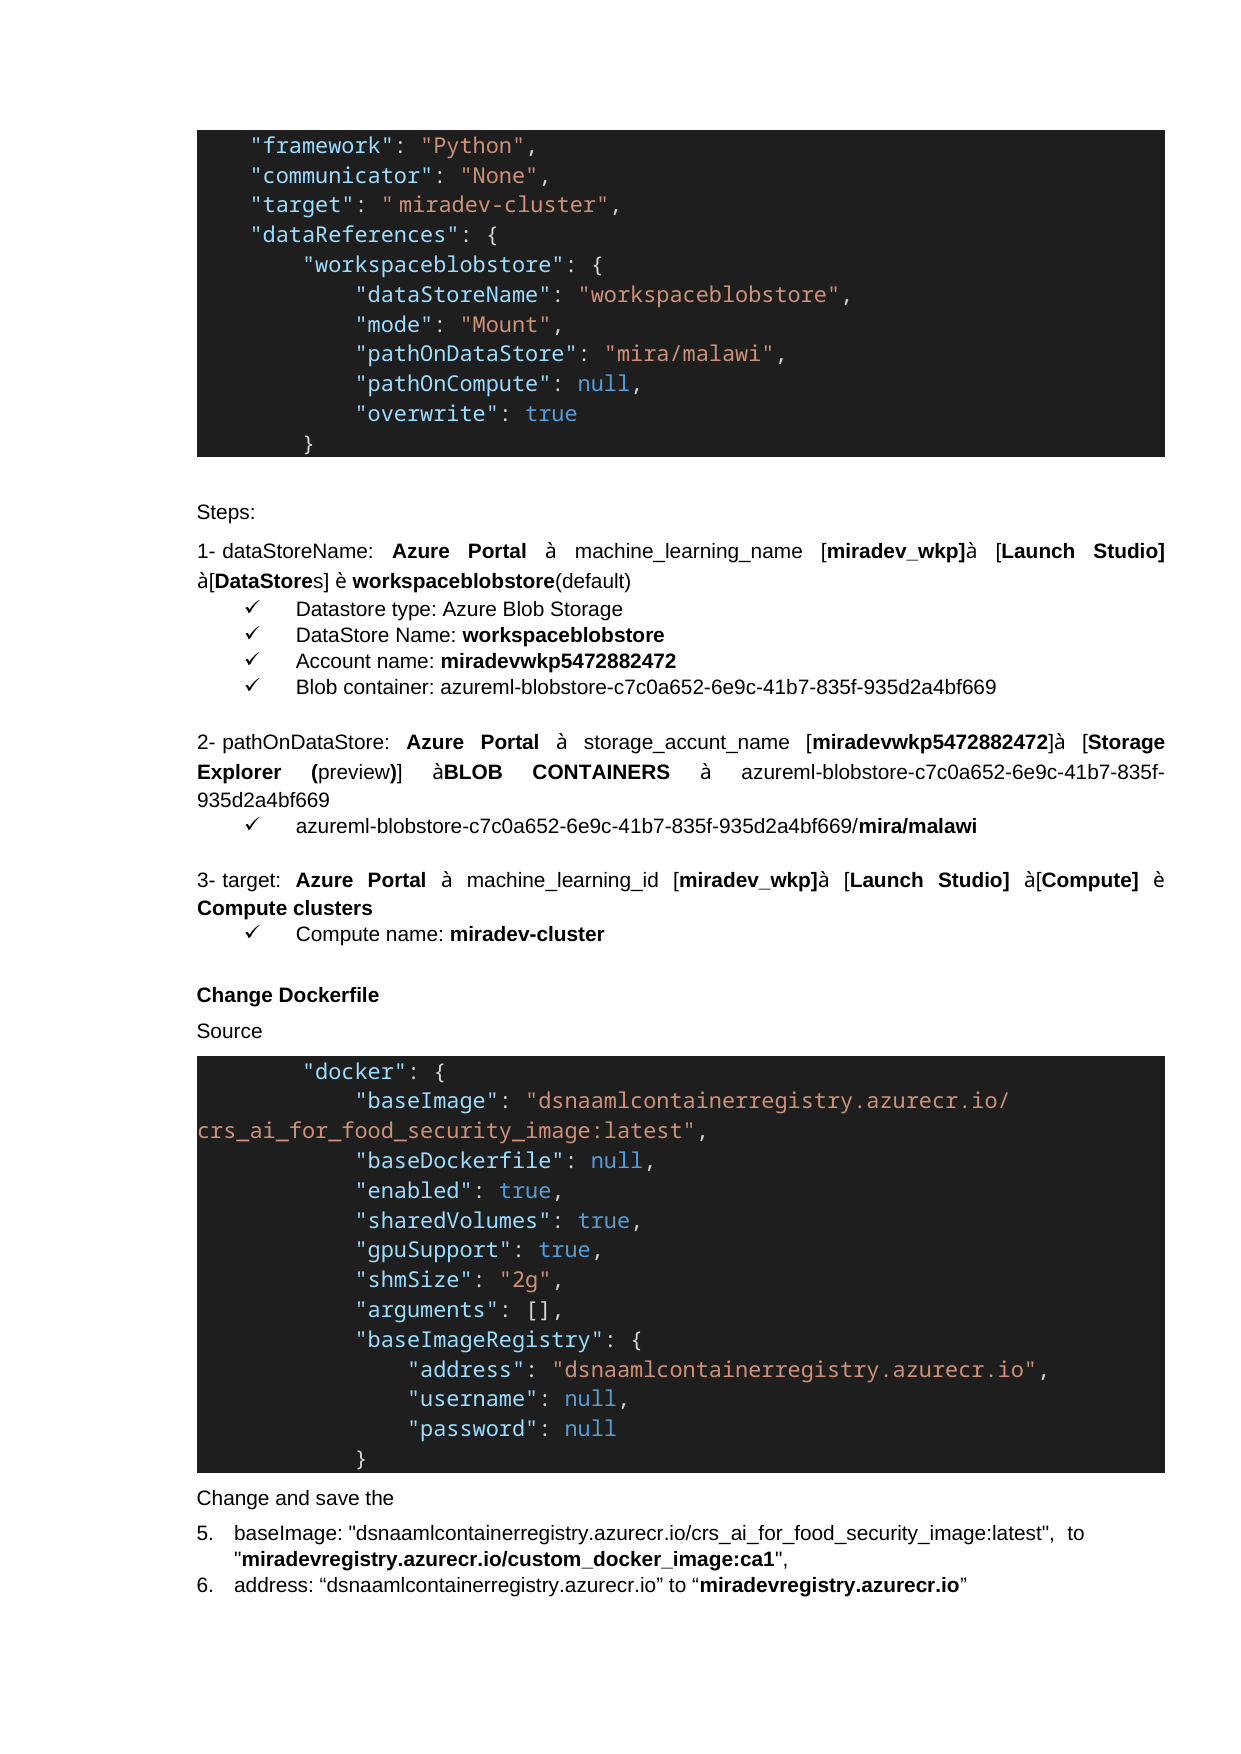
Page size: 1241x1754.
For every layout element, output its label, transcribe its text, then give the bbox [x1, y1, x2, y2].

list dataStoreName: Azure Portal à machine_learning_name [miradev_wkp]à [Launch Studio] à[DataStores] è workspaceblobstore(default) [197, 536, 1165, 595]
text "baseImageRegistry": { [197, 1324, 1165, 1354]
text "workspaceblobstore": { [197, 249, 1165, 279]
list Compute name: miradev-cluster [244, 921, 1165, 946]
text } [197, 428, 1165, 457]
text "sharedVolumes": true, [197, 1205, 1165, 1234]
list baseImage: "dsnaamlcontainerregistry.azurecr.io/crs_ai_for_food_security_image:latest", to "miradevregistry.azurecr.io/custom_docker_image:ca1", [196, 1521, 1165, 1571]
text "dataStoreName": "workspaceblobstore", [197, 279, 1165, 308]
text "communicator": "None", [197, 159, 1165, 189]
text } [197, 1443, 1165, 1473]
list Blob container: azureml-blobstore-c7c0a652-6e9c-41b7-835f-935d2a4bf669 [234, 675, 1165, 699]
text "docker": { [197, 1056, 1165, 1086]
list pathOnDataStore: Azure Portal à storage_accunt_name [miradevwkp5472882472]à [Storage Explorer (preview)] àBLOB CONTAINERS à azureml-blobstore-c7c0a652-6e9c-41b7-835f-935d2a4bf669 [197, 727, 1165, 812]
text "mode": "Mount", [197, 308, 1165, 338]
text "password": null [197, 1413, 1165, 1443]
text "shmSize": "2g", [197, 1264, 1165, 1294]
list target: Azure Portal à machine_learning_id [miradev_wkp]à [Launch Studio] à[Compute] è Compute clusters [197, 865, 1165, 919]
list DataStore Name: workspaceblobstore [234, 623, 1165, 647]
list azureml-blobstore-c7c0a652-6e9c-41b7-835f-935d2a4bf669/mira/malawi [244, 813, 1165, 838]
text "username": null, [197, 1383, 1165, 1413]
text "pathOnCompute": null, [197, 368, 1165, 398]
text "dataReferences": { [197, 219, 1165, 249]
list Datastore type: Azure Blob Storage [234, 597, 1165, 621]
text "address": "dsnaamlcontainerregistry.azurecr.io", [197, 1354, 1165, 1383]
list address: “dsnaamlcontainerregistry.azurecr.io” to “miradevregistry.azurecr.io” [196, 1573, 1165, 1597]
list Change and save the [196, 1485, 1165, 1509]
list Change Dockerfile [196, 983, 1165, 1007]
text "enabled": true, [197, 1175, 1165, 1205]
text "pathOnDataStore": "mira/malawi", [197, 338, 1165, 368]
text "baseImage": "dsnaamlcontainerregistry.azurecr.io/crs_ai_for_food_security_image:latest", [197, 1086, 1165, 1145]
text "overwrite": true [197, 398, 1165, 428]
text "target": " miradev-cluster", [197, 189, 1165, 219]
list Source [196, 1019, 1165, 1043]
list Steps: [196, 500, 1165, 524]
text "baseDockerfile": null, [197, 1145, 1165, 1175]
list Account name: miradevwkp5472882472 [234, 649, 1165, 673]
text "framework": "Python", [197, 130, 1165, 159]
text "gpuSupport": true, [197, 1234, 1165, 1264]
text "arguments": [], [197, 1294, 1165, 1324]
